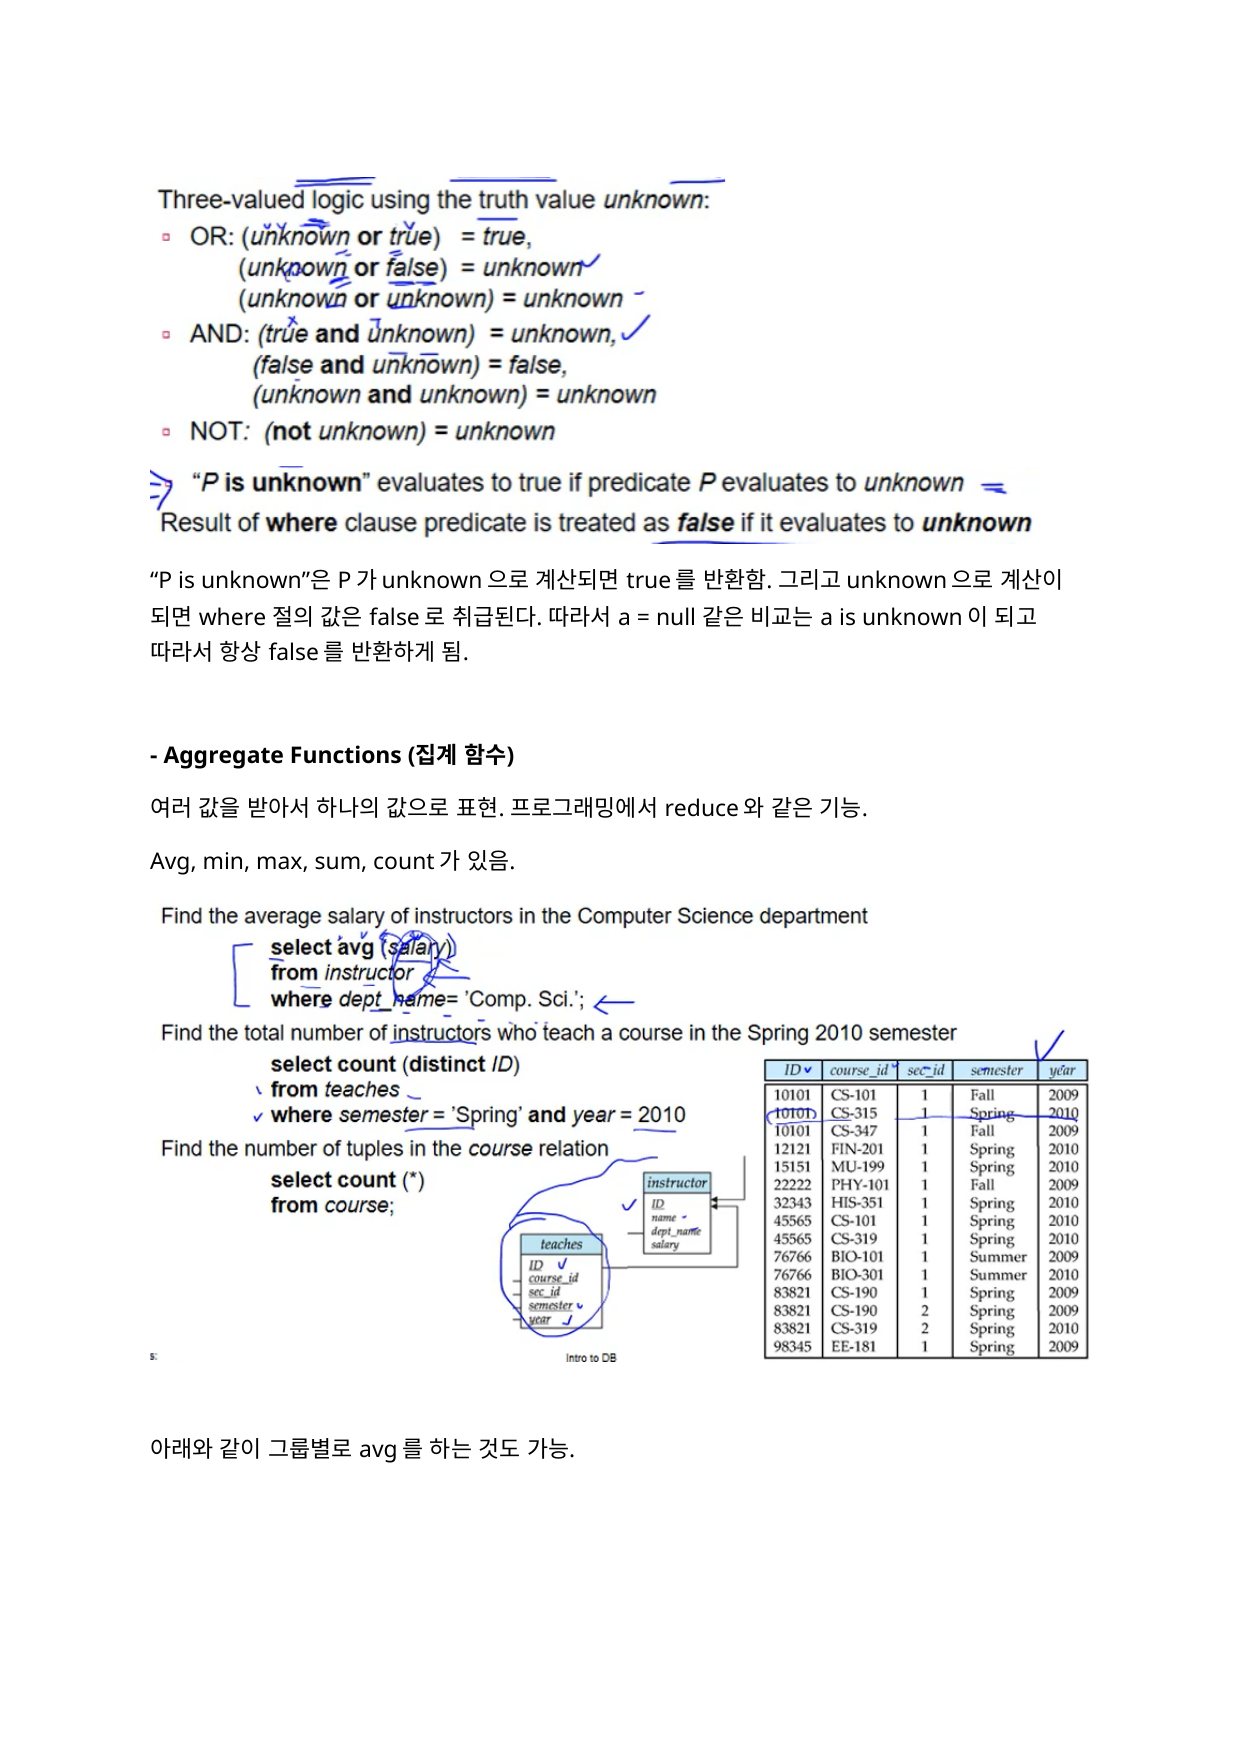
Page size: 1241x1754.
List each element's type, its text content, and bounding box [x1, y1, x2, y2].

text “P is unknown”은 P가unknown으로 계산되면 true를 반환함. 그리고unknown으로 계산이 되면 where 절의 값은 false로 취급된다. 따라서 a = null 같은 비교는 a is unknown이 되고 따라서 항상 false를 반환하게 됨. [150, 562, 1090, 668]
text 여러 값을 받아서 하나의 값으로 표현. 프로그래밍에서 reduce와 같은 기능. [150, 790, 1090, 823]
text 아래와 같이 그룹별로 avg를 하는 것도 가능. [150, 1431, 1090, 1464]
text - Aggregate Functions (집계 함수) [150, 737, 1090, 771]
picture [150, 466, 1042, 544]
picture [150, 177, 725, 448]
text Avg, min, max, sum, count가 있음. [150, 842, 1090, 876]
picture [150, 895, 1091, 1362]
